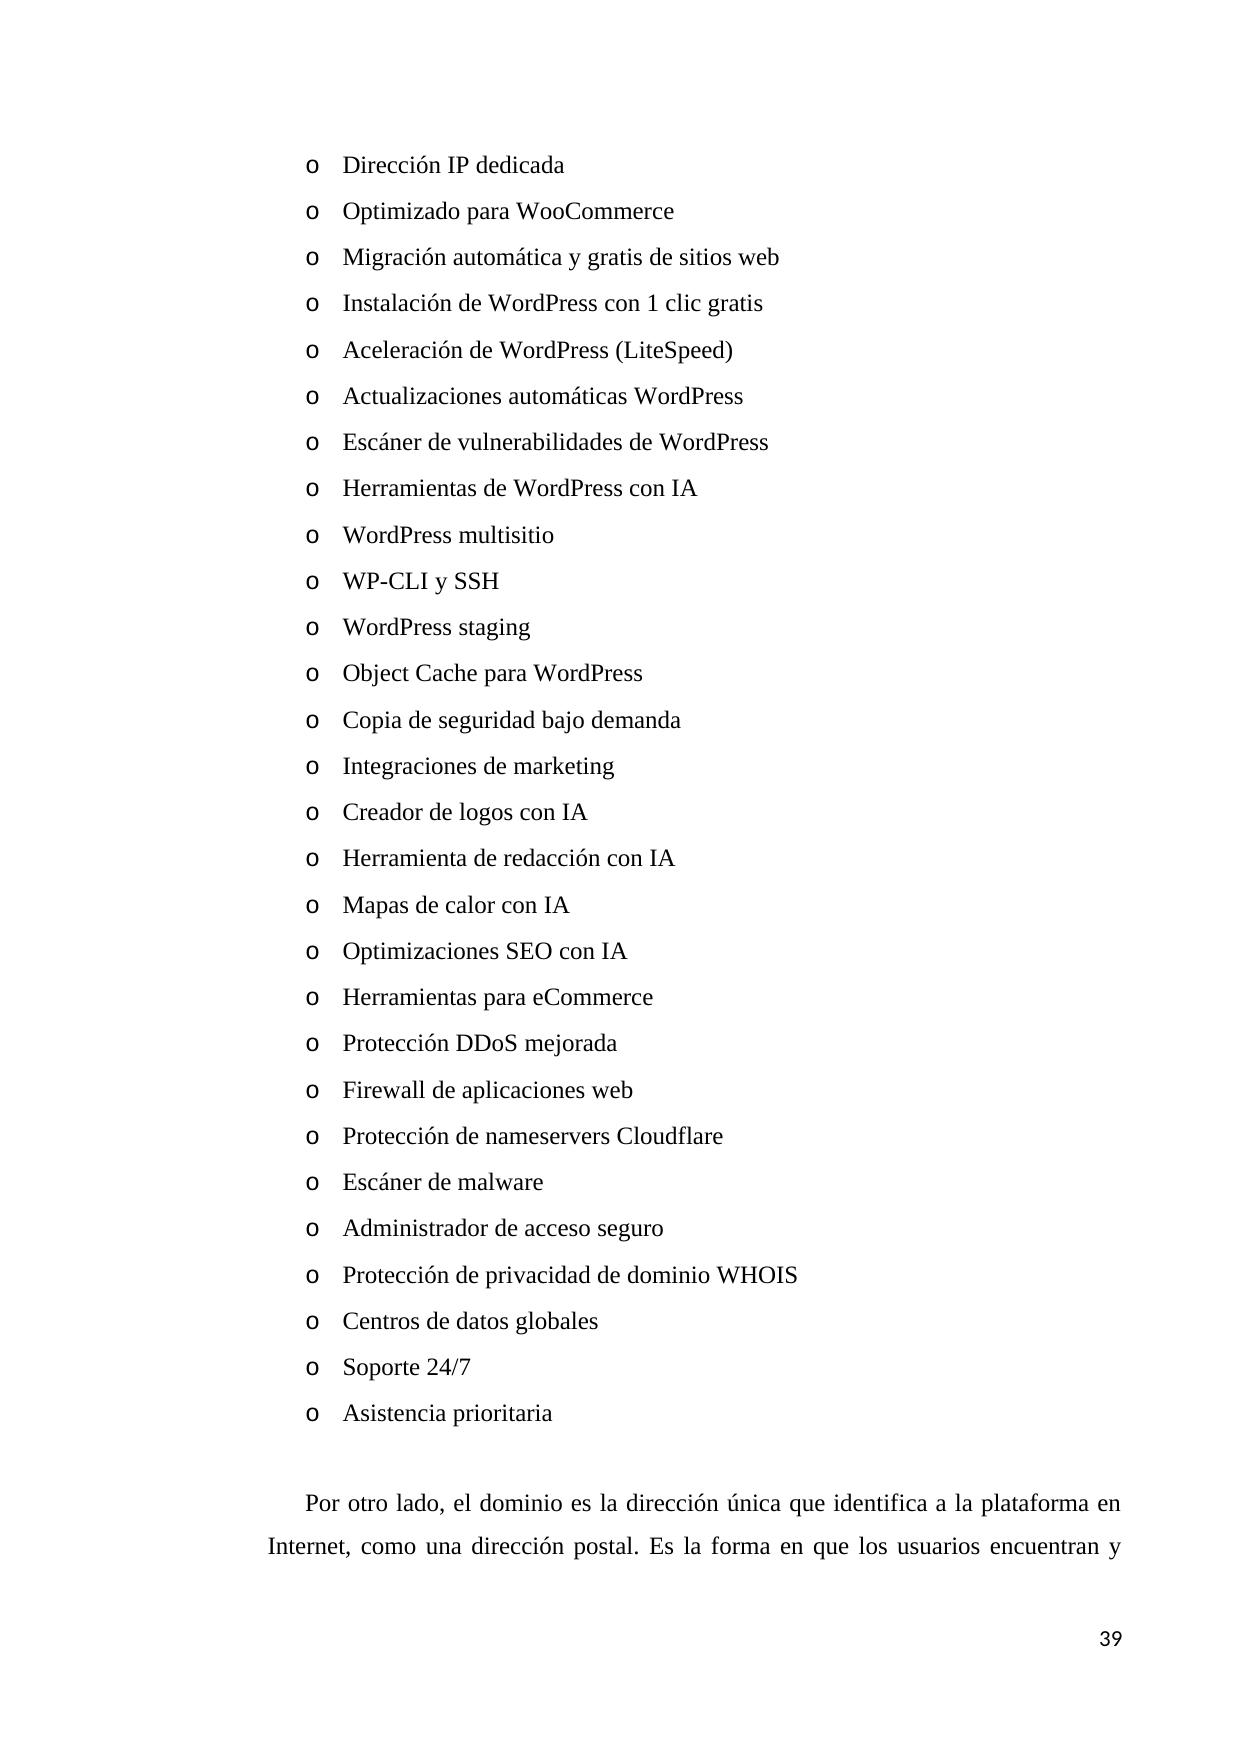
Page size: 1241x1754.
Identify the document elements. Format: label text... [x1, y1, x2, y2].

list Integraciones de marketing [305, 751, 1122, 782]
list Dirección IP dedicada [305, 150, 1122, 181]
list Copia de seguridad bajo demanda [305, 705, 1122, 736]
list Migración automática y gratis de sitios web [305, 242, 1122, 273]
list Firewall de aplicaciones web [305, 1075, 1122, 1106]
list WordPress multisitio [305, 520, 1122, 551]
list Aceleración de WordPress (LiteSpeed) [305, 335, 1122, 366]
list Administrador de acceso seguro [305, 1213, 1122, 1244]
list Mapas de calor con IA [305, 890, 1122, 921]
list Centros de datos globales [305, 1306, 1122, 1337]
list Escáner de malware [305, 1167, 1122, 1198]
list Actualizaciones automáticas WordPress [305, 381, 1122, 412]
list Instalación de WordPress con 1 clic gratis [305, 288, 1122, 319]
list Optimizaciones SEO con IA [305, 936, 1122, 967]
list Asistencia prioritaria [305, 1398, 1122, 1429]
list Object Cache para WordPress [305, 658, 1122, 689]
list Escáner de vulnerabilidades de WordPress [305, 427, 1122, 458]
list WordPress staging [305, 612, 1122, 643]
list Optimizado para WooCommerce [305, 196, 1122, 227]
list Herramientas de WordPress con IA [305, 473, 1122, 504]
list Herramienta de redacción con IA [305, 843, 1122, 874]
list Soporte 24/7 [305, 1352, 1122, 1383]
list Creador de logos con IA [305, 797, 1122, 828]
list WP-CLI y SSH [305, 566, 1122, 597]
list Herramientas para eCommerce [305, 982, 1122, 1013]
list Protección de nameservers Cloudflare [305, 1121, 1122, 1152]
list Protección de privacidad de dominio WHOIS [305, 1260, 1122, 1291]
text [267, 1488, 1122, 1560]
list Protección DDoS mejorada [305, 1028, 1122, 1059]
